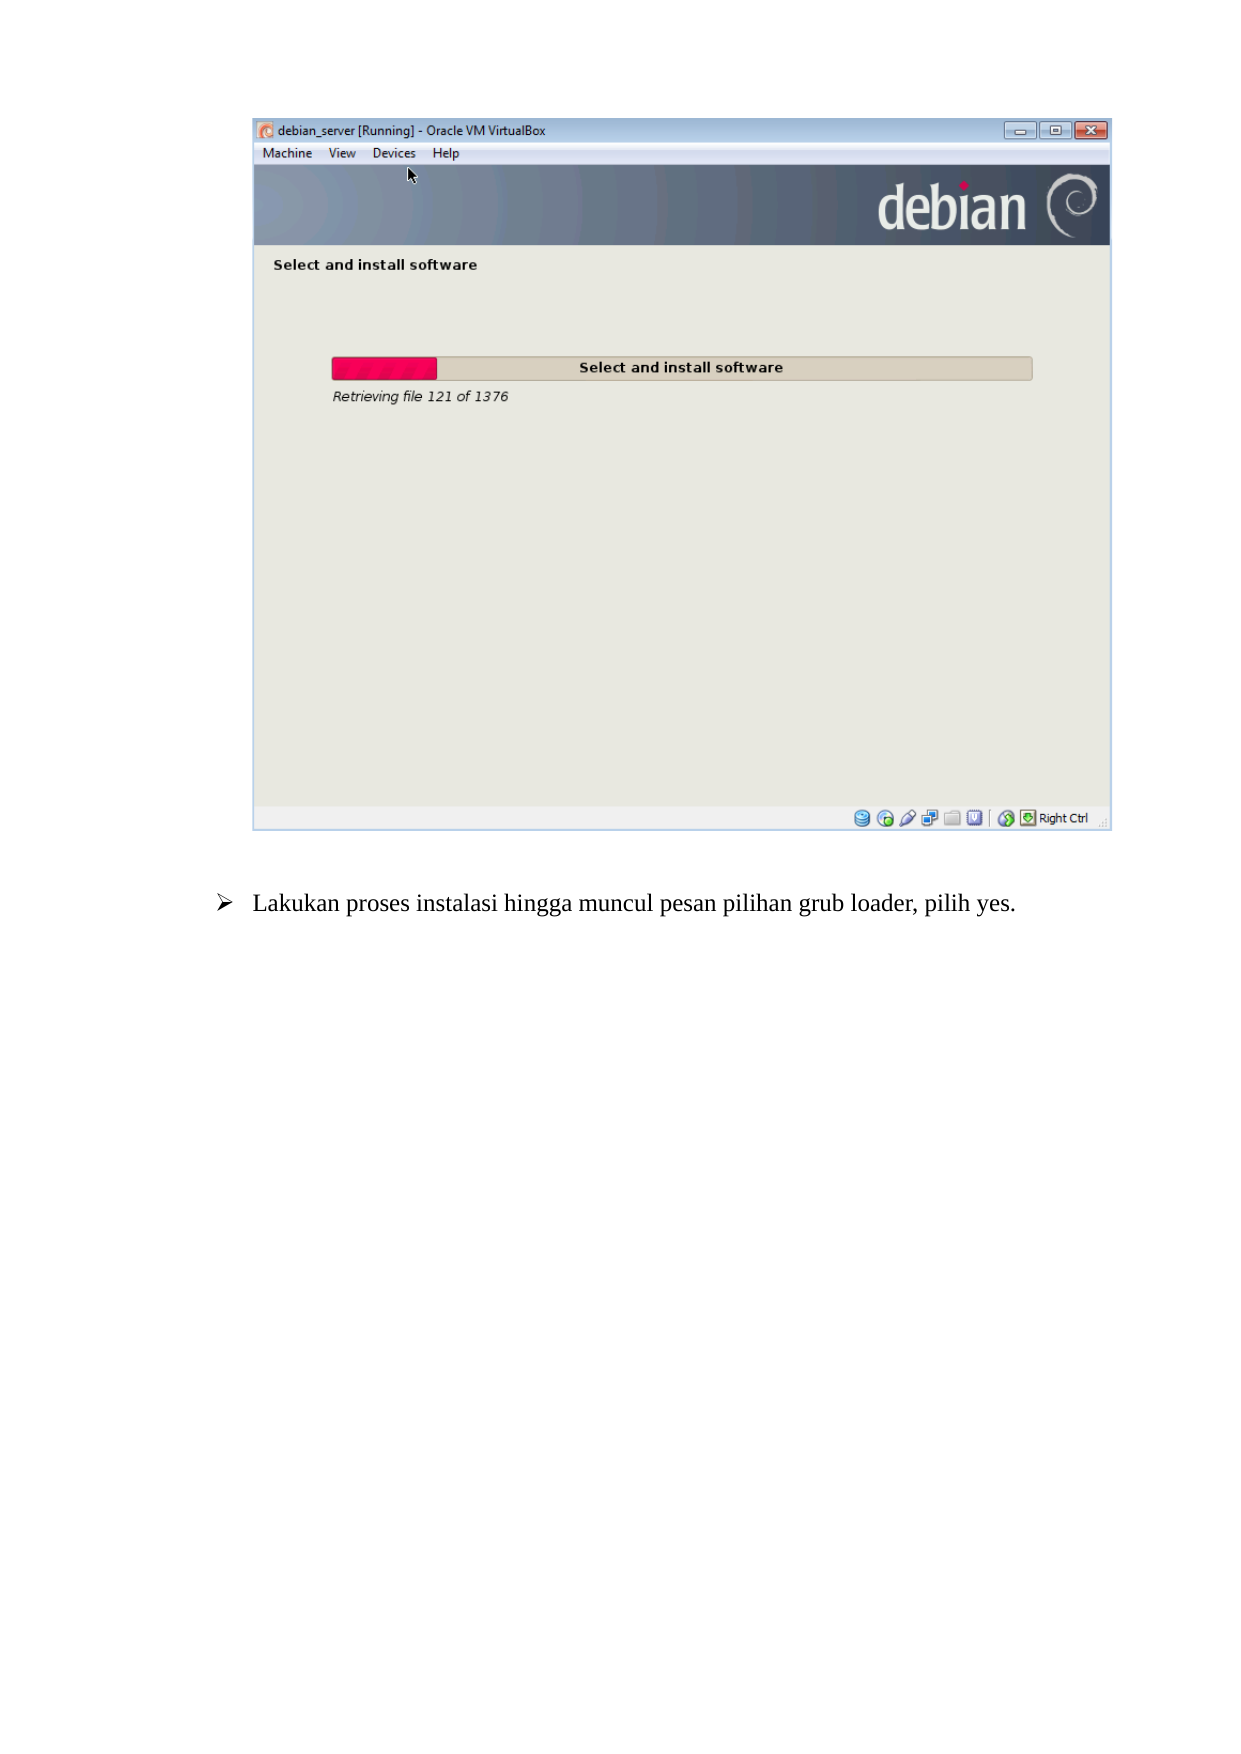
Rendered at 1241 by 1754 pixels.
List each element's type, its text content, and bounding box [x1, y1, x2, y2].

list Lakukan proses instalasi hingga muncul pesan pilihan grub loader, pilih yes. [215, 888, 1122, 917]
